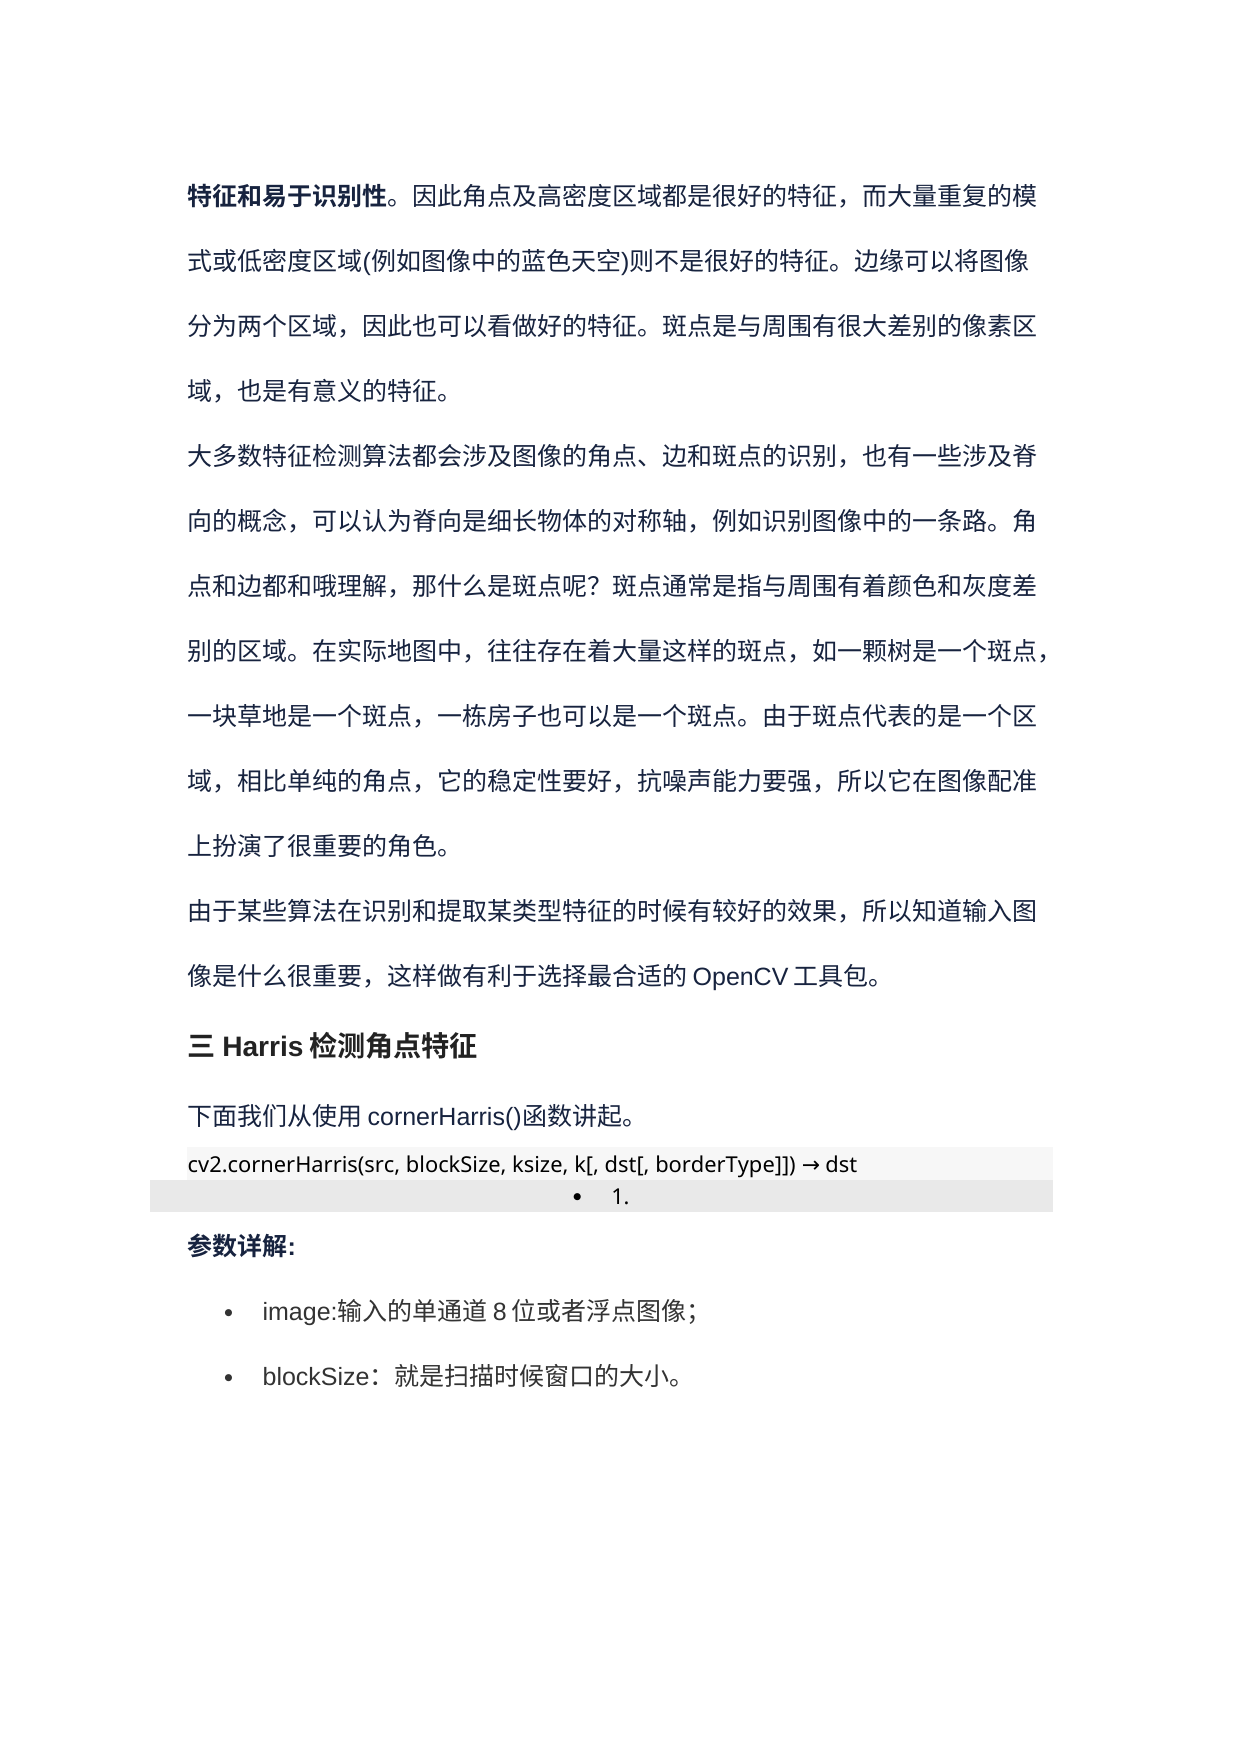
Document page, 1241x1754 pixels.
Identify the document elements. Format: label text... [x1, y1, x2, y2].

list image:输入的单通道8位或者浮点图像； [225, 1277, 1053, 1342]
list blockSize：就是扫描时候窗口的大小。 [225, 1342, 1053, 1407]
text 三 Harris检测角点特征 [187, 1012, 1053, 1077]
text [187, 162, 1053, 422]
text 下面我们从使用cornerHarris()函数讲起。 [187, 1082, 1053, 1147]
text cv2.cornerHarris(src, blockSize, ksize, k[, dst[, borderType]]) → dst [187, 1147, 1053, 1180]
text 大多数特征检测算法都会涉及图像的角点、边和斑点的识别，也有一些涉及脊向的概念，可以认为脊向是细长物体的对称轴，例如识别图像中的一条路。角点和边都和哦理解，那什么是斑点呢？斑点通常是指与周围有着颜色和灰度差别的区域。在实际地图中，往往存在着大量这样的斑点，如一颗树是一个斑点，一块草地是一个斑点，一栋房子也可以是一个斑点。由于斑点代表的是一个区域，相比单纯的角点，它的稳定性要好，抗噪声能力要强，所以它在图像配准上扮演了很重要的角色。 [187, 422, 1053, 877]
list 1. [150, 1180, 1053, 1212]
text 参数详解: [187, 1212, 1053, 1277]
text 由于某些算法在识别和提取某类型特征的时候有较好的效果，所以知道输入图像是什么很重要，这样做有利于选择最合适的OpenCV工具包。 [187, 877, 1053, 1007]
